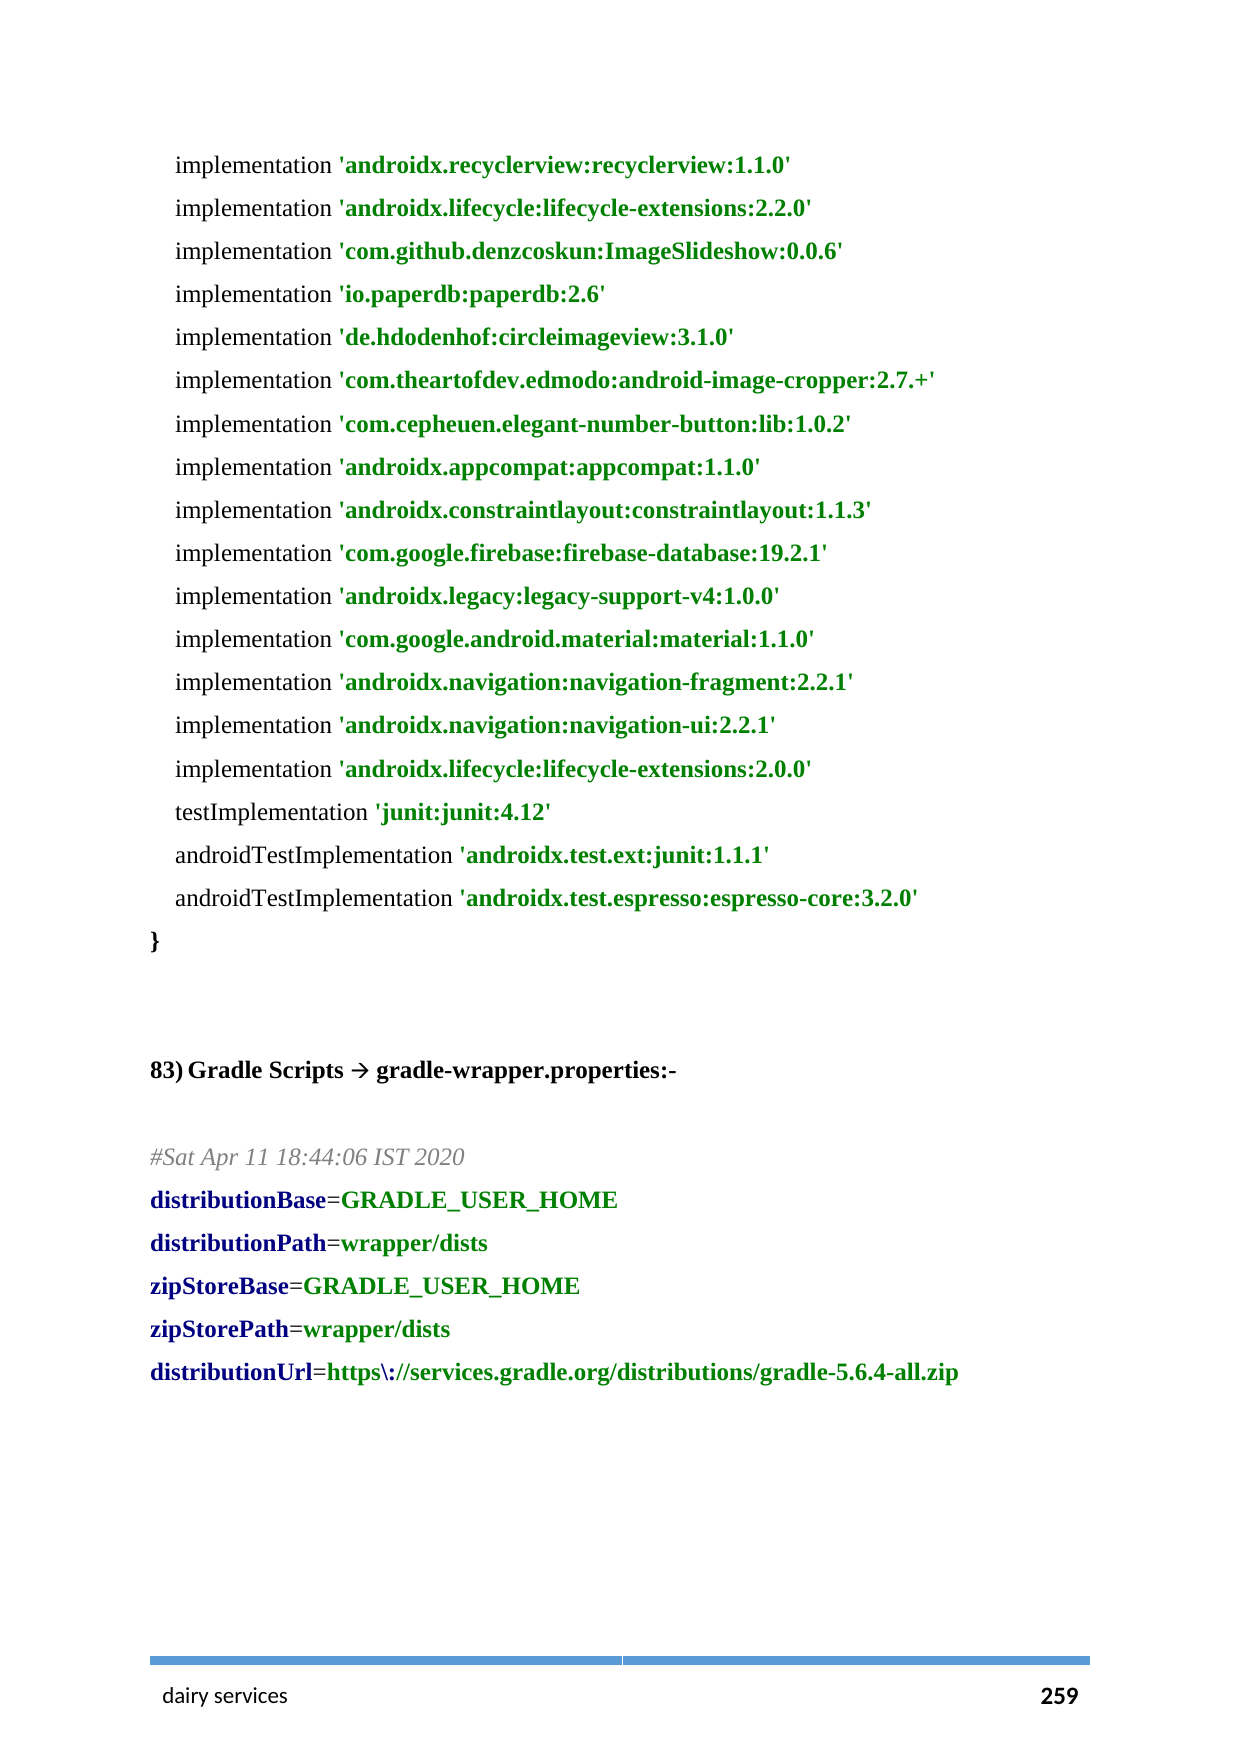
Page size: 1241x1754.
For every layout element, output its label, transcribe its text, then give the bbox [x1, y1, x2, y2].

list Gradle Scripts gradle-wrapper.properties:- [150, 1056, 1090, 1084]
text #Sat Apr 11 18:44:06 IST 2020 distributionBase=GRADLE_USER_HOME distributionPath=wrapper/dists zipStoreBase=GRADLE_USER_HOME zipStorePath=wrapper/dists distributionUrl=https\://services.gradle.org/distributions/gradle-5.6.4-all.zip [150, 1142, 1090, 1386]
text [150, 150, 1090, 955]
